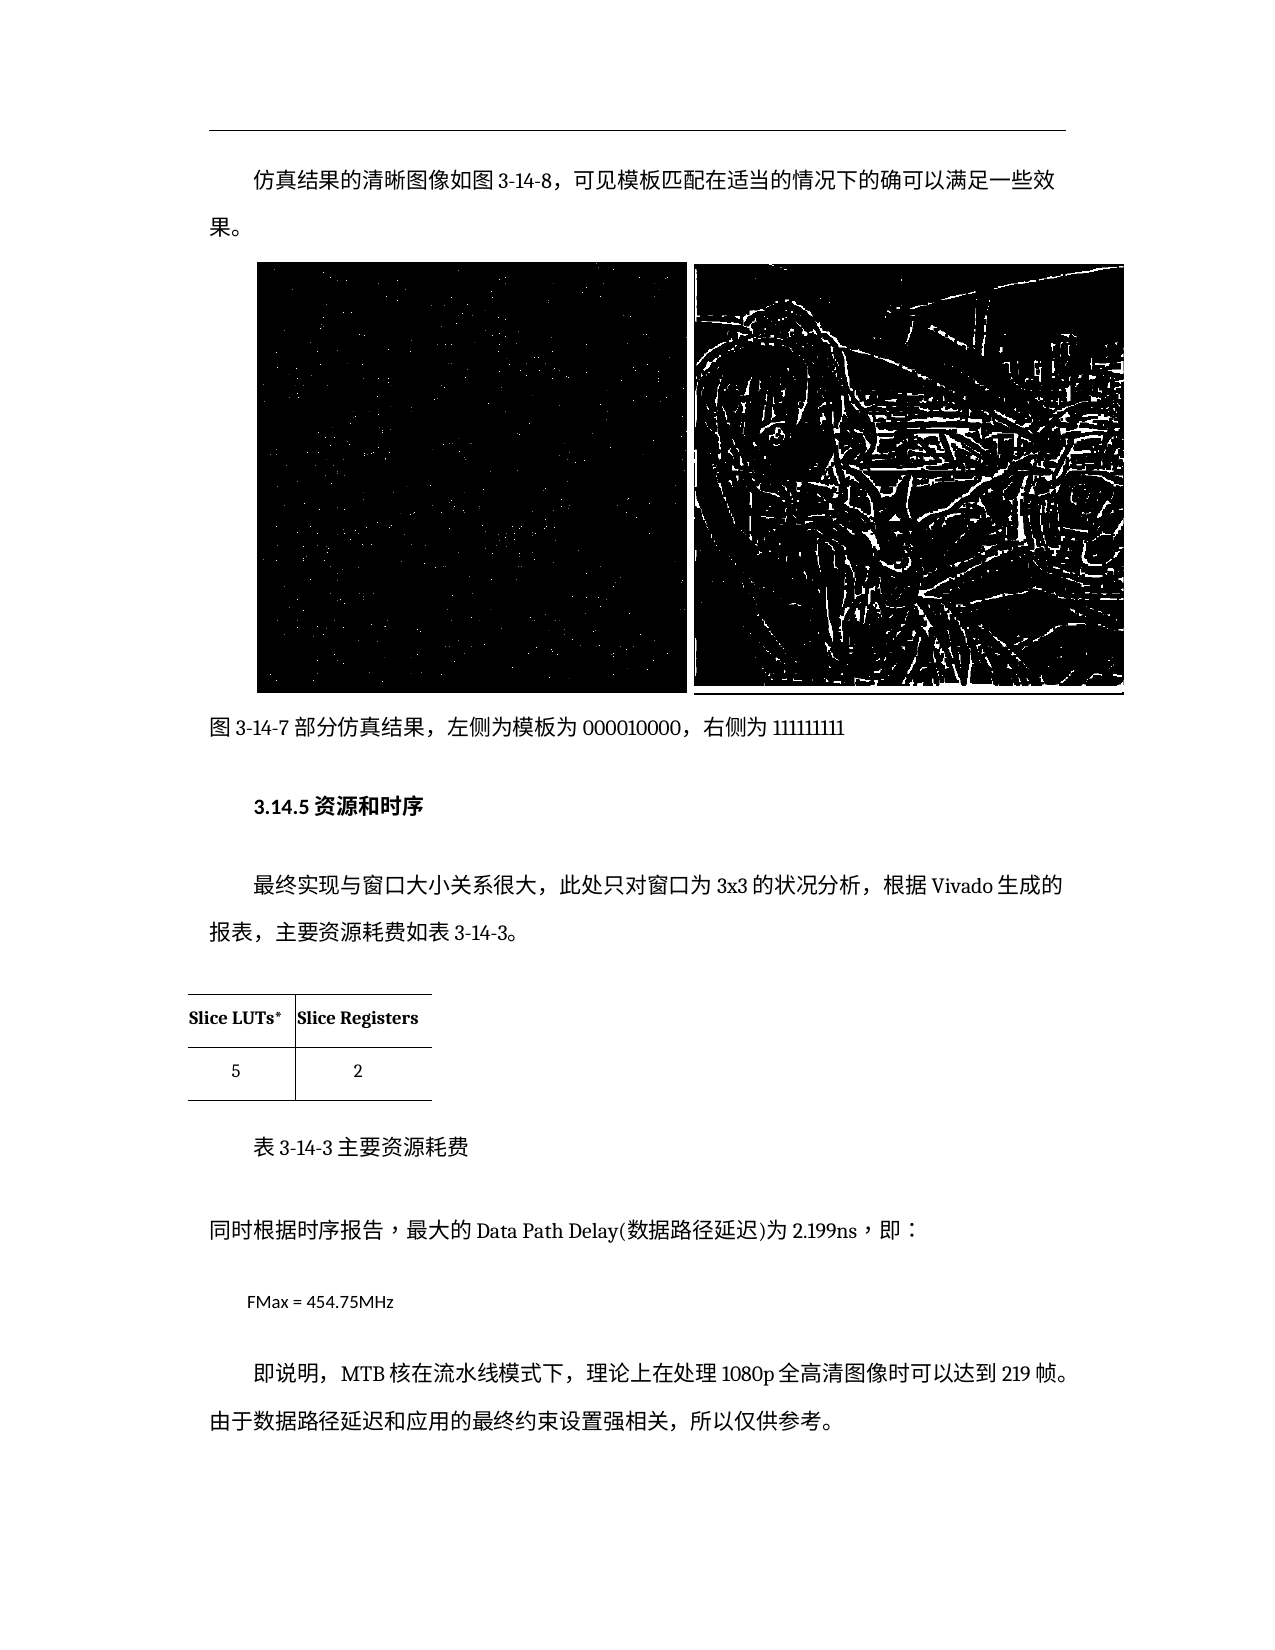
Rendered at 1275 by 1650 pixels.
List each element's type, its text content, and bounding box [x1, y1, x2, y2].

table_header Slice LUTs* [188, 995, 295, 1047]
picture [253, 257, 1129, 695]
text 仿真结果的清晰图像如图3-14-8，可见模板匹配在适当的情况下的确可以满足一些效果。 [209, 163, 1066, 242]
table_cell 2 [296, 1048, 432, 1100]
text 最终实现与窗口大小关系很大，此处只对窗口为3x3的状况分析，根据Vivado生成的报表，主要资源耗费如表3-14-3。 [209, 868, 1066, 947]
subtitle 3.14.5 资源和时序 [209, 789, 1066, 821]
text FMax = 454.75MHz [209, 1291, 1066, 1313]
text 即说明，MTB核在流水线模式下，理论上在处理1080p全高清图像时可以达到219帧。 由于数据路径延迟和应用的最终约束设置强相关，所以仅供参考。 [209, 1356, 1066, 1435]
table_cell 5 [188, 1048, 295, 1100]
text 表3-14-3 主要资源耗费 同时根据时序报告，最大的Data Path Delay(数据路径延迟)为2.199ns，即： [209, 1132, 1066, 1244]
table_header Slice Registers [296, 995, 432, 1047]
